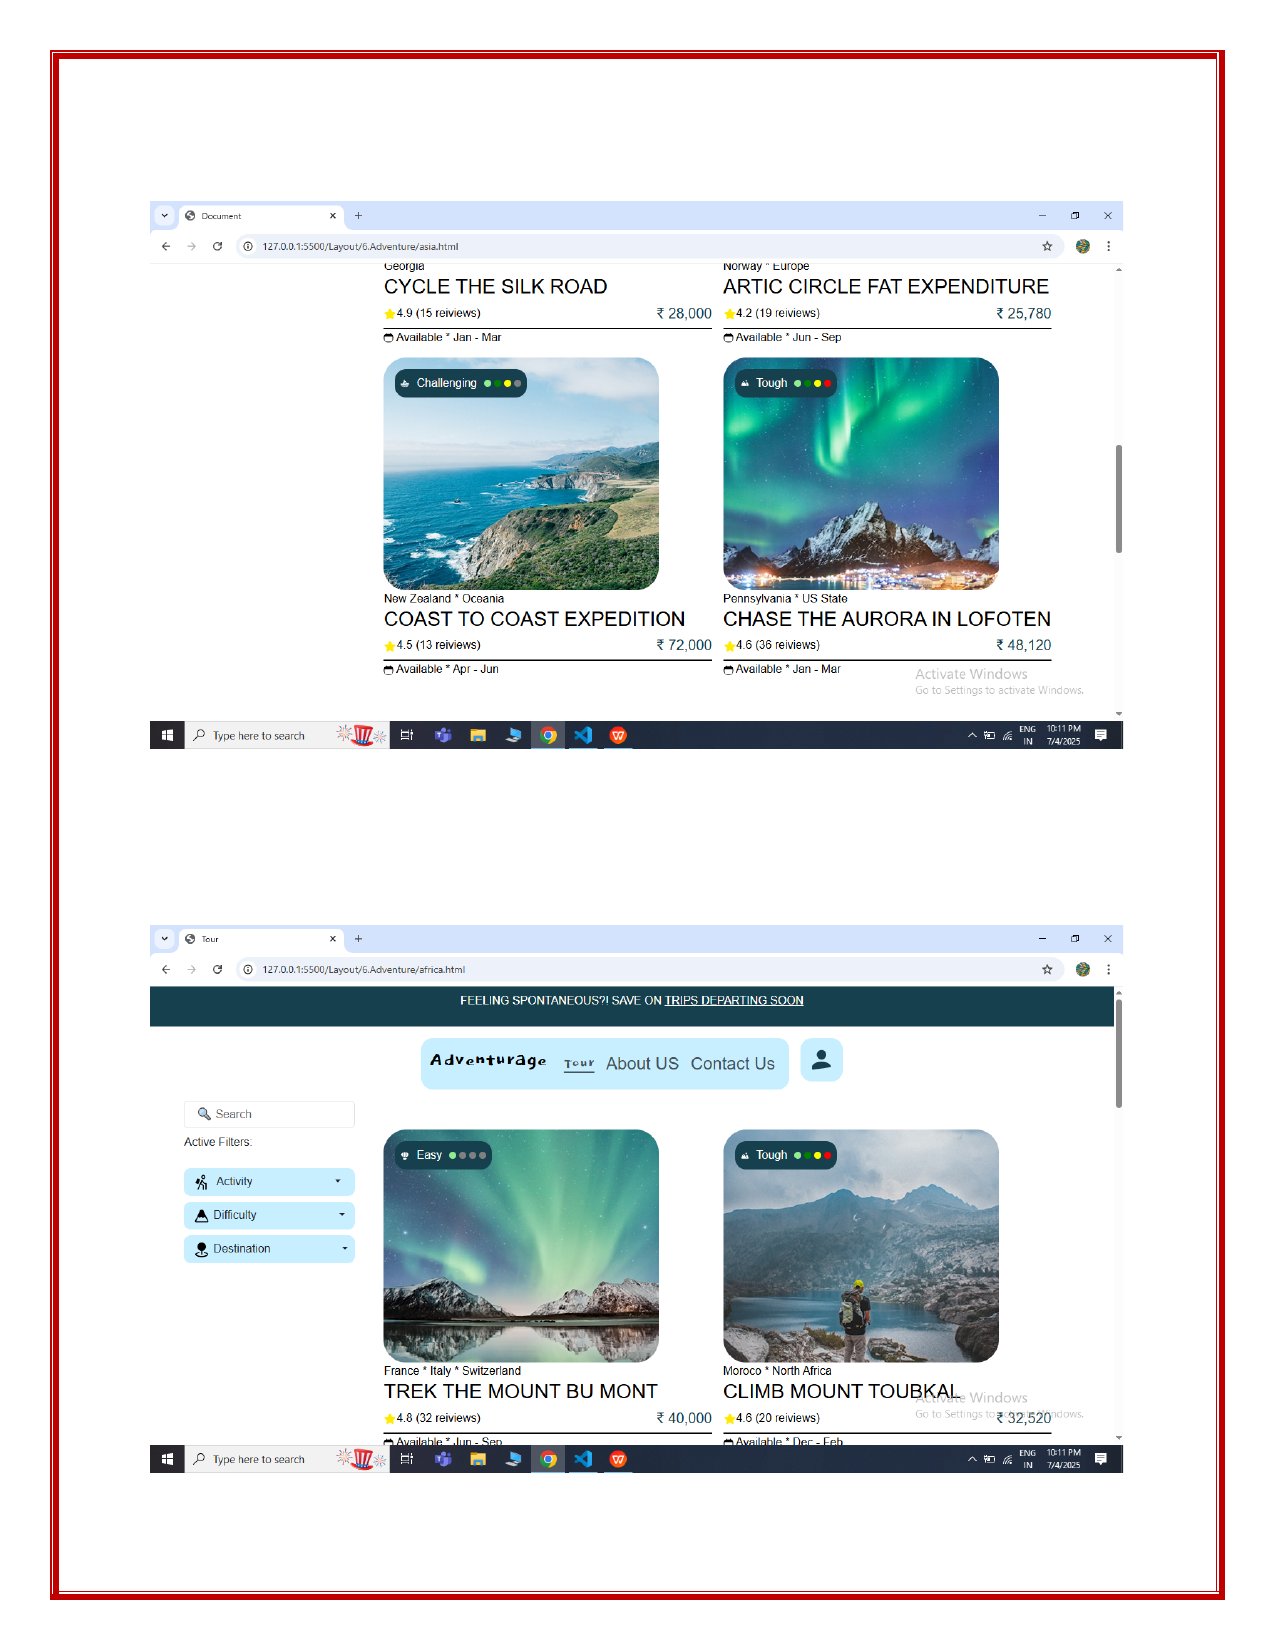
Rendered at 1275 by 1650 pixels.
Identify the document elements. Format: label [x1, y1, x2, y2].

picture [150, 925, 1124, 1473]
picture [150, 201, 1124, 749]
